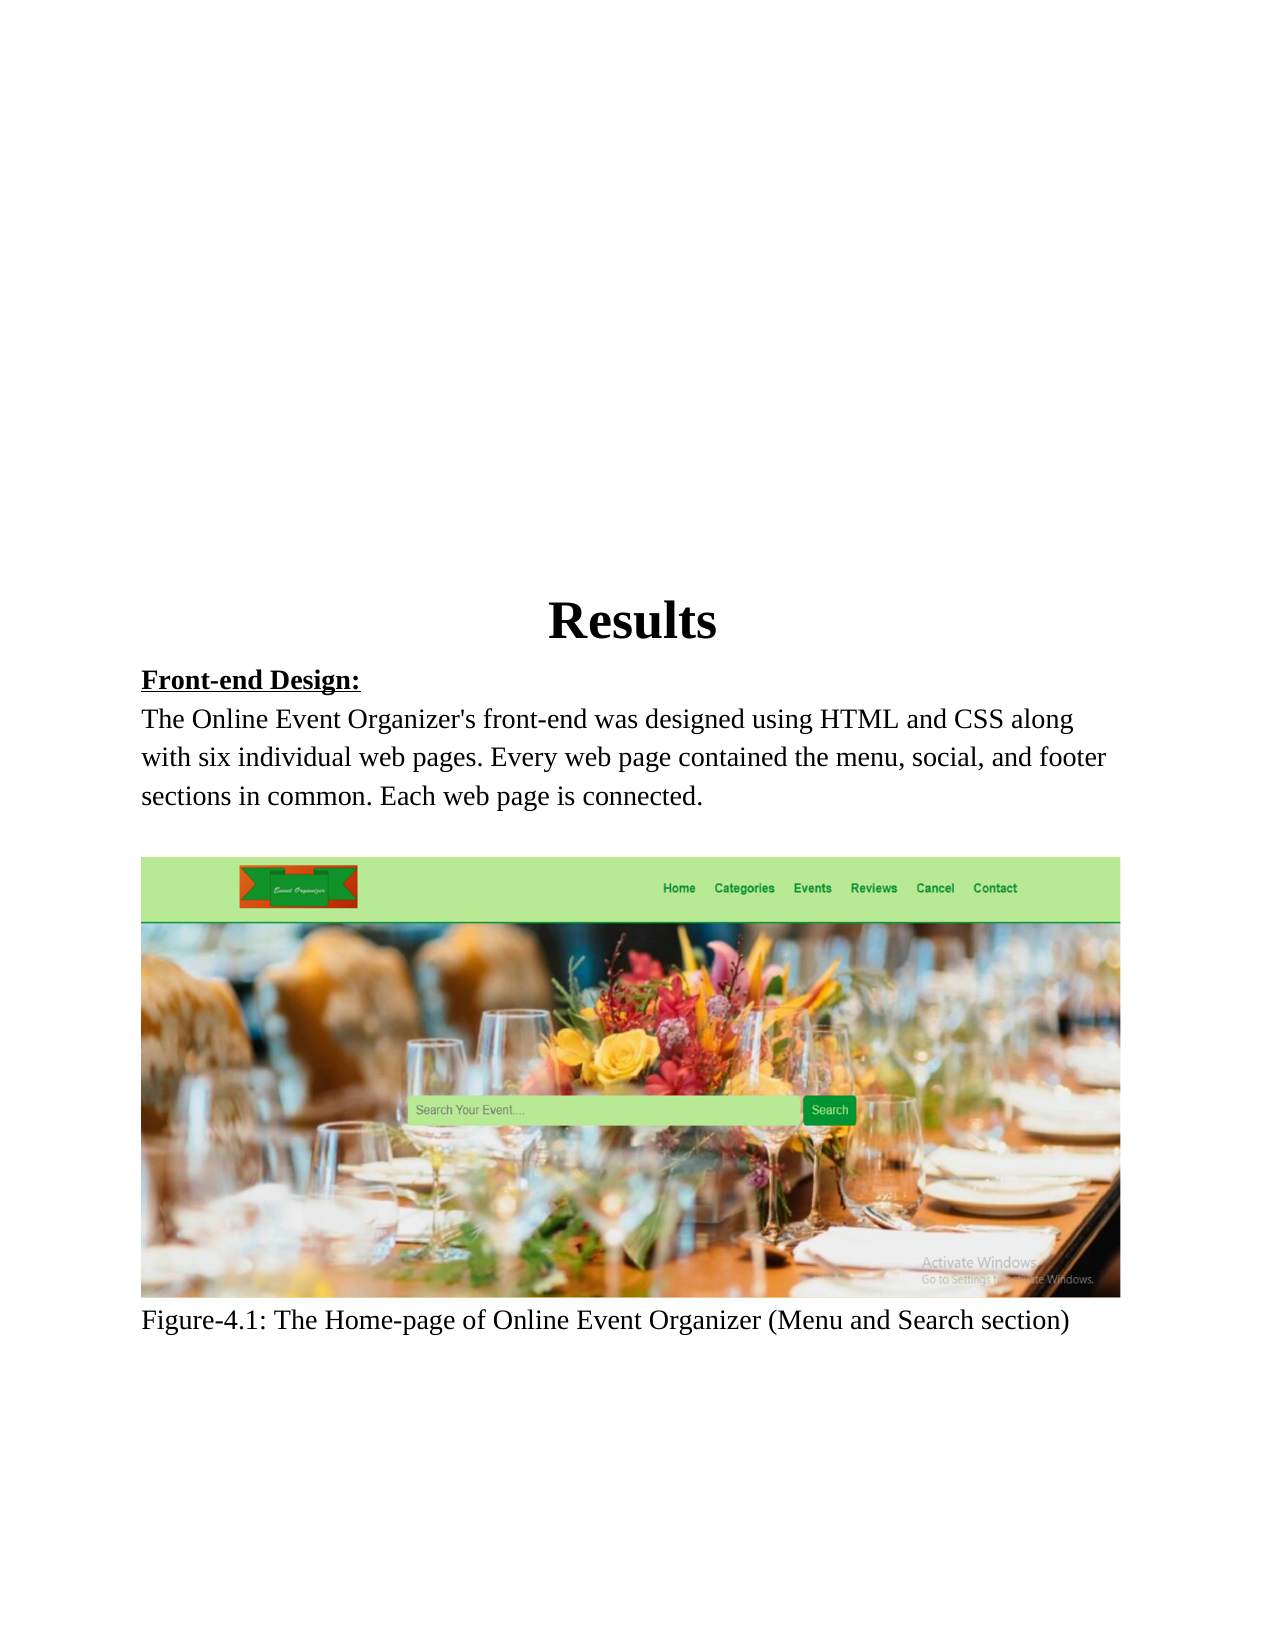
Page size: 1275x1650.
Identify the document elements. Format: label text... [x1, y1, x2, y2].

list Front-end Design: [141, 663, 1125, 695]
list The Online Event Organizer's front-end was designed using HTML and CSS along with six individual web pages. Every web page contained the menu, social, and footer sections in common. Each web page is connected. [141, 702, 1125, 812]
list Results [141, 588, 1125, 650]
picture [141, 857, 1121, 1298]
list Figure-4.1: The Home-page of Online Event Organizer (Menu and Search section) [141, 1303, 1125, 1336]
